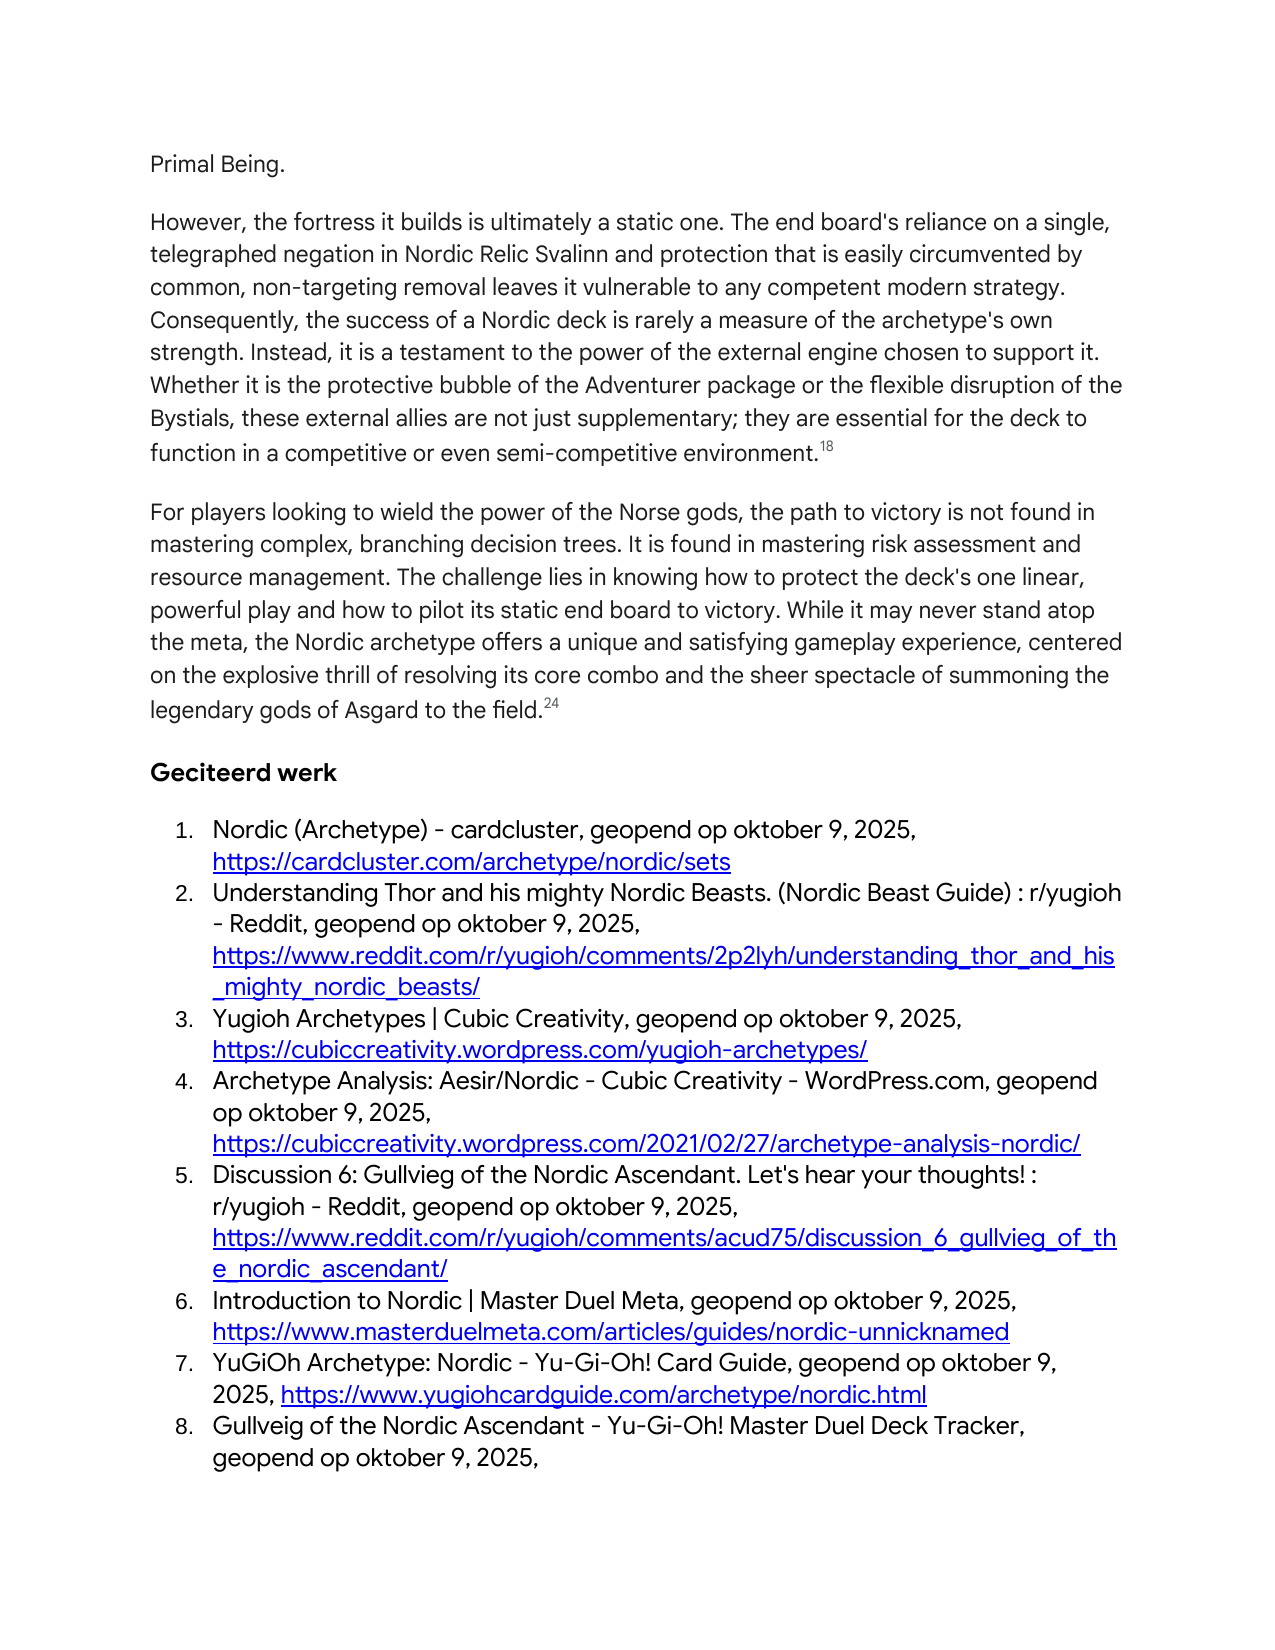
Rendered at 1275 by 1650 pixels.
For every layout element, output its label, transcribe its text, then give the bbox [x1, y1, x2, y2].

list Introduction to Nordic | Master Duel Meta, geopend op oktober 9, 2025, https://www.masterduelmeta.com/articles/guides/nordic-unnicknamed [175, 1285, 1125, 1348]
list Understanding Thor and his mighty Nordic Beasts. (Nordic Beast Guide) : r/yugioh - Reddit, geopend op oktober 9, 2025, https://www.reddit.com/r/yugioh/comments/2p2lyh/understanding_thor_and_his_mighty_nordic_beasts/ [175, 877, 1125, 1003]
list Nordic (Archetype) - cardcluster, geopend op oktober 9, 2025, https://cardcluster.com/archetype/nordic/sets [175, 815, 1125, 877]
list Yugioh Archetypes | Cubic Creativity, geopend op oktober 9, 2025, https://cubiccreativity.wordpress.com/yugioh-archetypes/ [175, 1003, 1125, 1066]
list Discussion 6: Gullvieg of the Nordic Ascendant. Let's hear your thoughts! : r/yugioh - Reddit, geopend op oktober 9, 2025, https://www.reddit.com/r/yugioh/comments/acud75/discussion_6_gullvieg_of_the_nordic_ascendant/ [175, 1159, 1125, 1285]
text For players looking to wield the power of the Norse gods, the path to victory is not found in mastering complex, branching decision trees. It is found in mastering risk assessment and resource management. The challenge lies in knowing how to protect the deck's one linear, powerful play and how to pilot its static end board to victory. While it may never stand atop the meta, the Nordic archetype offers a unique and satisfying gameplay experience, centered on the explosive thrill of resolving its core combo and the sheer spectacle of summoning the legendary gods of Asgard to the field.24 [150, 498, 1125, 726]
subtitle Geciteerd werk [150, 757, 1125, 788]
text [150, 150, 1125, 179]
list Archetype Analysis: Aesir/Nordic - Cubic Creativity - WordPress.com, geopend op oktober 9, 2025, https://cubiccreativity.wordpress.com/2021/02/27/archetype-analysis-nordic/ [175, 1066, 1125, 1159]
list YuGiOh Archetype: Nordic - Yu-Gi-Oh! Card Guide, geopend op oktober 9, 2025, https://www.yugiohcardguide.com/archetype/nordic.html [175, 1348, 1125, 1410]
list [175, 1410, 1125, 1473]
text However, the fortress it builds is ultimately a static one. The end board's reliance on a single, telegraphed negation in Nordic Relic Svalinn and protection that is easily circumvented by common, non-targeting removal leaves it vulnerable to any competent modern strategy. Consequently, the success of a Nordic deck is rarely a measure of the archetype's own strength. Instead, it is a testament to the power of the external engine chosen to support it. Whether it is the protective bubble of the Adventurer package or the flexible disruption of the Bystials, these external allies are not just supplementary; they are essential for the deck to function in a competitive or even semi-competitive environment.18 [150, 208, 1125, 468]
